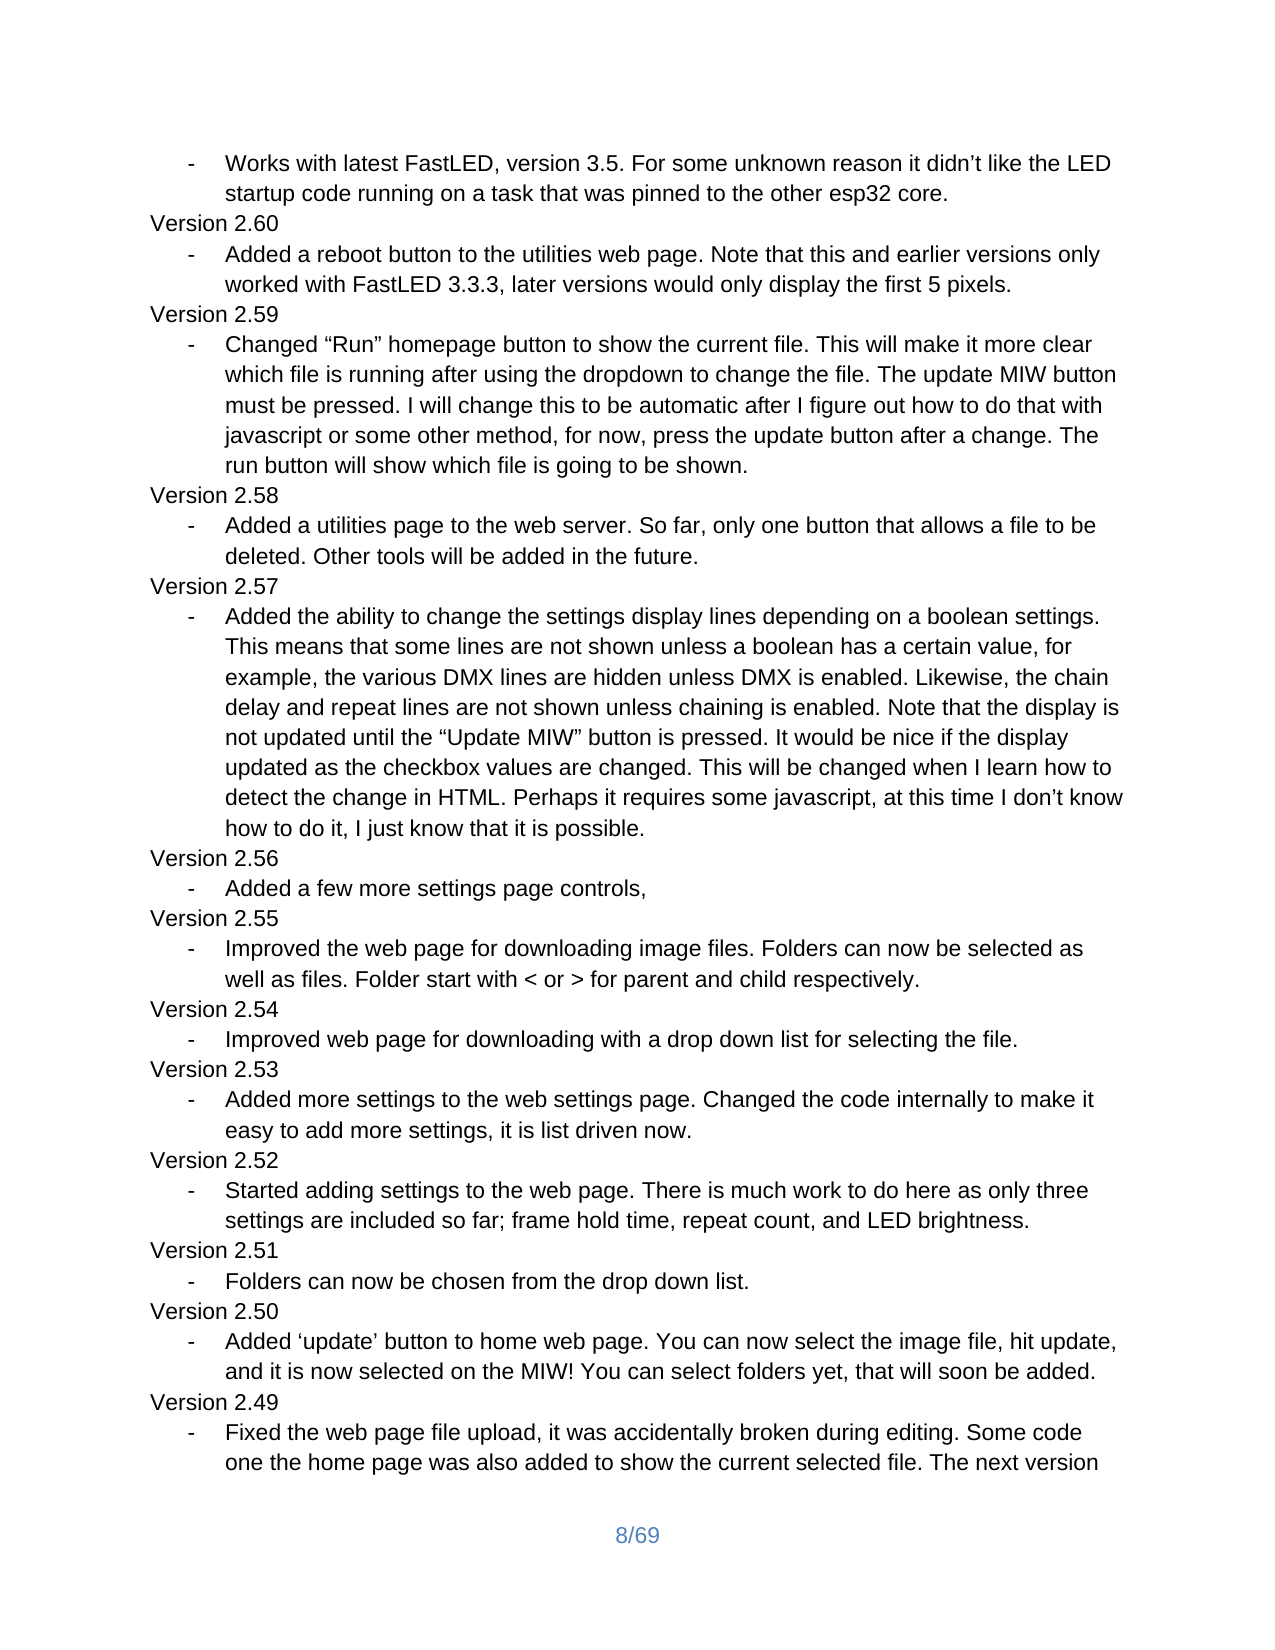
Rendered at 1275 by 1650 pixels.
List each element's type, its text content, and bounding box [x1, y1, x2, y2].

text Version 2.52 [150, 1147, 1125, 1173]
list Added more settings to the web settings page. Changed the code internally to make it easy to add more settings, it is list driven now. [187, 1086, 1125, 1143]
text Version 2.51 [150, 1237, 1125, 1264]
list Added ‘update’ button to home web page. You can now select the image file, hit update, and it is now selected on the MIW! You can select folders yet, that will soon be added. [187, 1328, 1125, 1385]
list Folders can now be chosen from the drop down list. [187, 1268, 1125, 1294]
list Improved the web page for downloading image files. Folders can now be selected as well as files. Folder start with < or > for parent and child respectively. [187, 935, 1125, 992]
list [187, 1419, 1125, 1475]
list Added the ability to change the settings display lines depending on a boolean settings. This means that some lines are not shown unless a boolean has a certain value, for example, the various DMX lines are hidden unless DMX is enabled. Likewise, the chain delay and repeat lines are not shown unless chaining is enabled. Note that the display is not updated until the “Update MIW” button is pressed. It would be nice if the display updated as the checkbox values are changed. This will be changed when I learn how to detect the change in HTML. Perhaps it requires some javascript, at this time I don’t know how to do it, I just know that it is possible. [187, 603, 1125, 841]
text Version 2.49 [150, 1388, 1125, 1415]
list Changed “Run” homepage button to show the current file. This will make it more clear which file is running after using the dropdown to change the file. The update MIW button must be pressed. I will change this to be automatic after I figure out how to do that with javascript or some other method, for now, press the update button after a change. The run button will show which file is going to be shown. [187, 331, 1125, 478]
text Version 2.60 [150, 210, 1125, 237]
list Added a few more settings page controls, [187, 875, 1125, 901]
text Version 2.54 [150, 996, 1125, 1022]
list Works with latest FastLED, version 3.5. For some unknown reason it didn’t like the LED startup code running on a task that was pinned to the other esp32 core. [187, 150, 1125, 207]
list Added a utilities page to the web server. So far, only one button that allows a file to be deleted. Other tools will be added in the future. [187, 512, 1125, 569]
list Added a reboot button to the utilities web page. Note that this and earlier versions only worked with FastLED 3.3.3, later versions would only display the first 5 pixels. [187, 241, 1125, 297]
text Version 2.53 [150, 1056, 1125, 1083]
text Version 2.55 [150, 905, 1125, 932]
list Started adding settings to the web page. There is much work to do here as only three settings are included so far; frame hold time, repeat count, and LED brightness. [187, 1177, 1125, 1234]
text Version 2.57 [150, 573, 1125, 599]
text Version 2.50 [150, 1298, 1125, 1324]
text Version 2.58 [150, 482, 1125, 509]
text Version 2.59 [150, 301, 1125, 327]
text Version 2.56 [150, 845, 1125, 871]
list Improved web page for downloading with a drop down list for selecting the file. [187, 1026, 1125, 1052]
